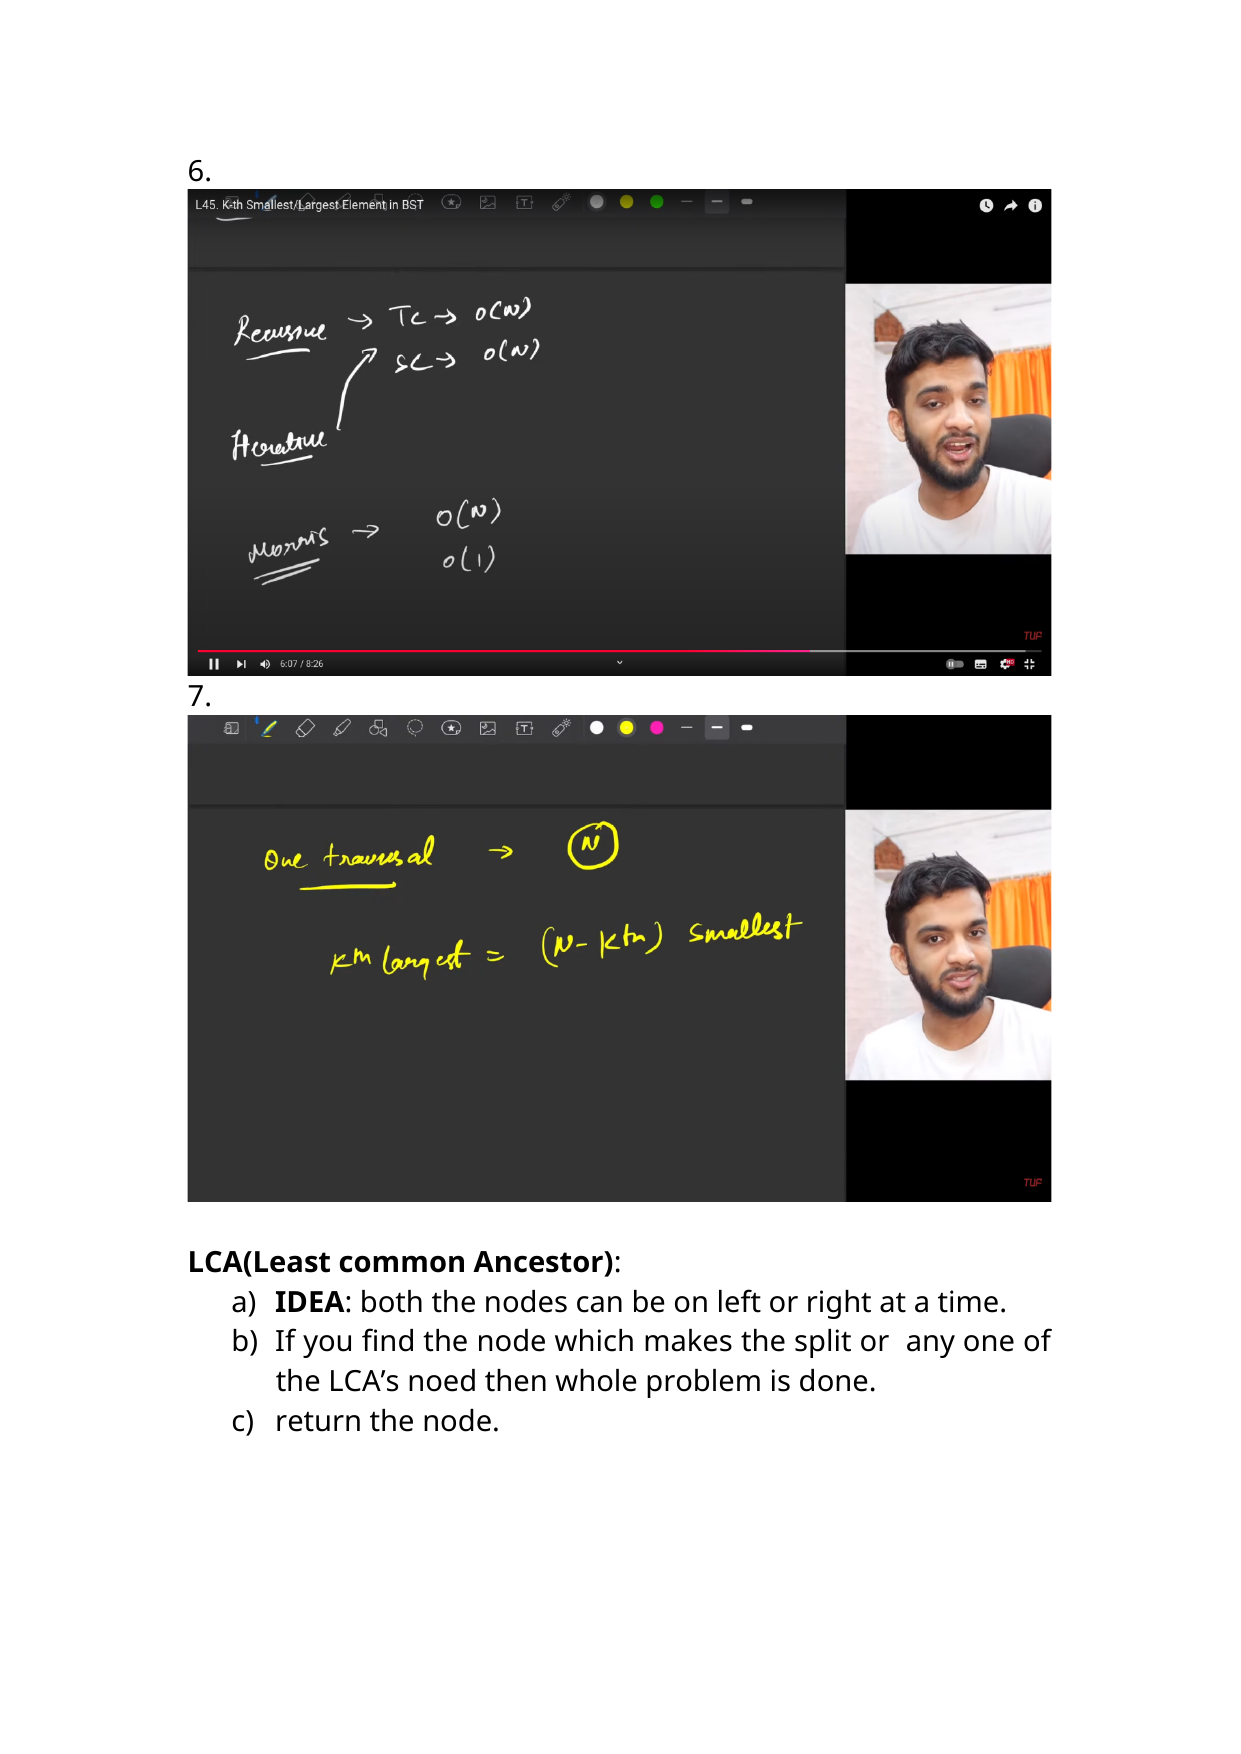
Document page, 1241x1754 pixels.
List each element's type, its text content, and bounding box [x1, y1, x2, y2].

list LCA(Least common Ancestor): [187, 1241, 1053, 1281]
list return the node. [231, 1400, 1053, 1439]
picture [187, 189, 1052, 676]
list If you find the node which makes the split or any one of the LCA’s noed then whole problem is done. [231, 1321, 1053, 1400]
picture [187, 715, 1052, 1202]
list IDEA: both the nodes can be on left or right at a time. [231, 1281, 1053, 1321]
